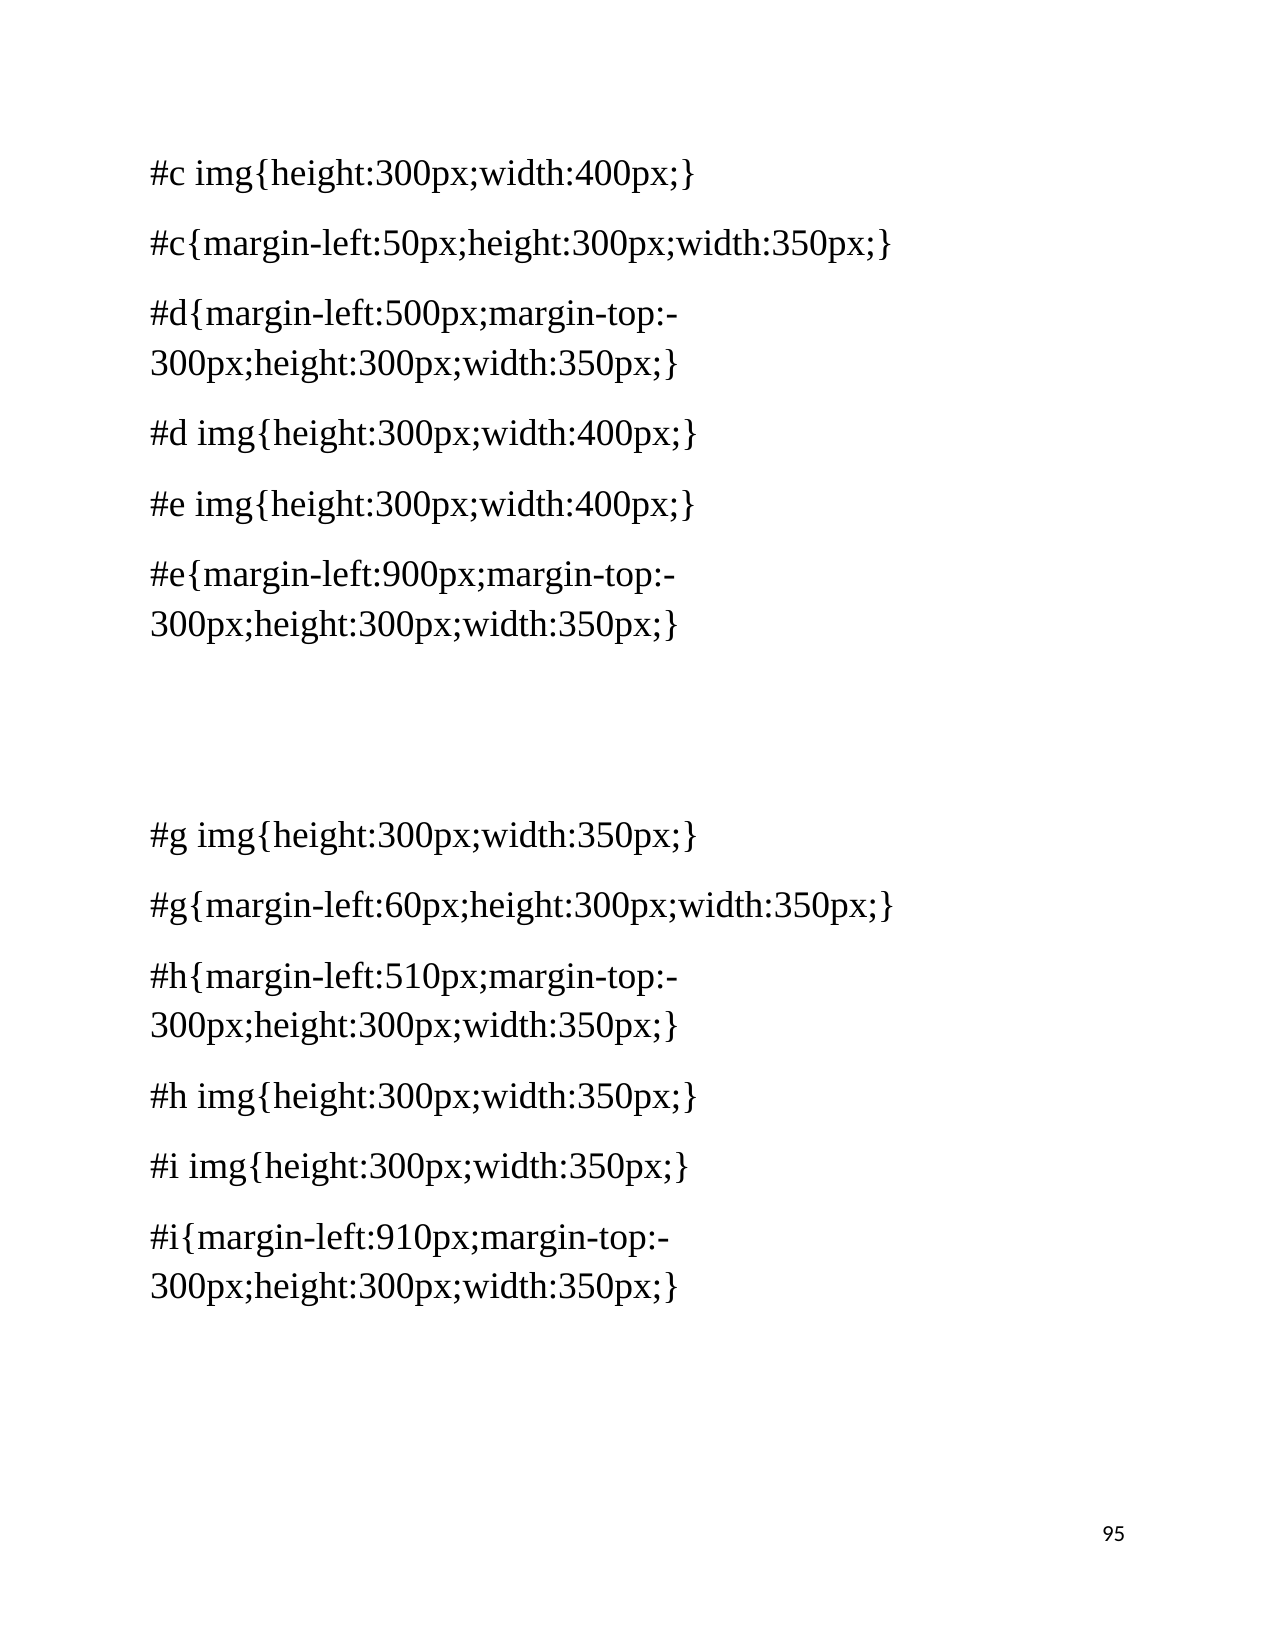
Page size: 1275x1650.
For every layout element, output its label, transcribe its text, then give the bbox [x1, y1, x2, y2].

text #i{margin-left:910px;margin-top:-300px;height:300px;width:350px;} [150, 1214, 1125, 1307]
text #h img{height:300px;width:350px;} [150, 1073, 1125, 1116]
text #c img{height:300px;width:400px;} [150, 150, 1125, 193]
text #i img{height:300px;width:350px;} [150, 1144, 1125, 1187]
text #c{margin-left:50px;height:300px;width:350px;} [150, 220, 1125, 263]
text #e{margin-left:900px;margin-top:-300px;height:300px;width:350px;} [150, 552, 1125, 644]
text #g{margin-left:60px;height:300px;width:350px;} [150, 883, 1125, 926]
text #g img{height:300px;width:350px;} [150, 812, 1125, 856]
text #d img{height:300px;width:400px;} [150, 411, 1125, 454]
text #h{margin-left:510px;margin-top:-300px;height:300px;width:350px;} [150, 953, 1125, 1046]
text #e img{height:300px;width:400px;} [150, 481, 1125, 524]
text #d{margin-left:500px;margin-top:-300px;height:300px;width:350px;} [150, 291, 1125, 383]
